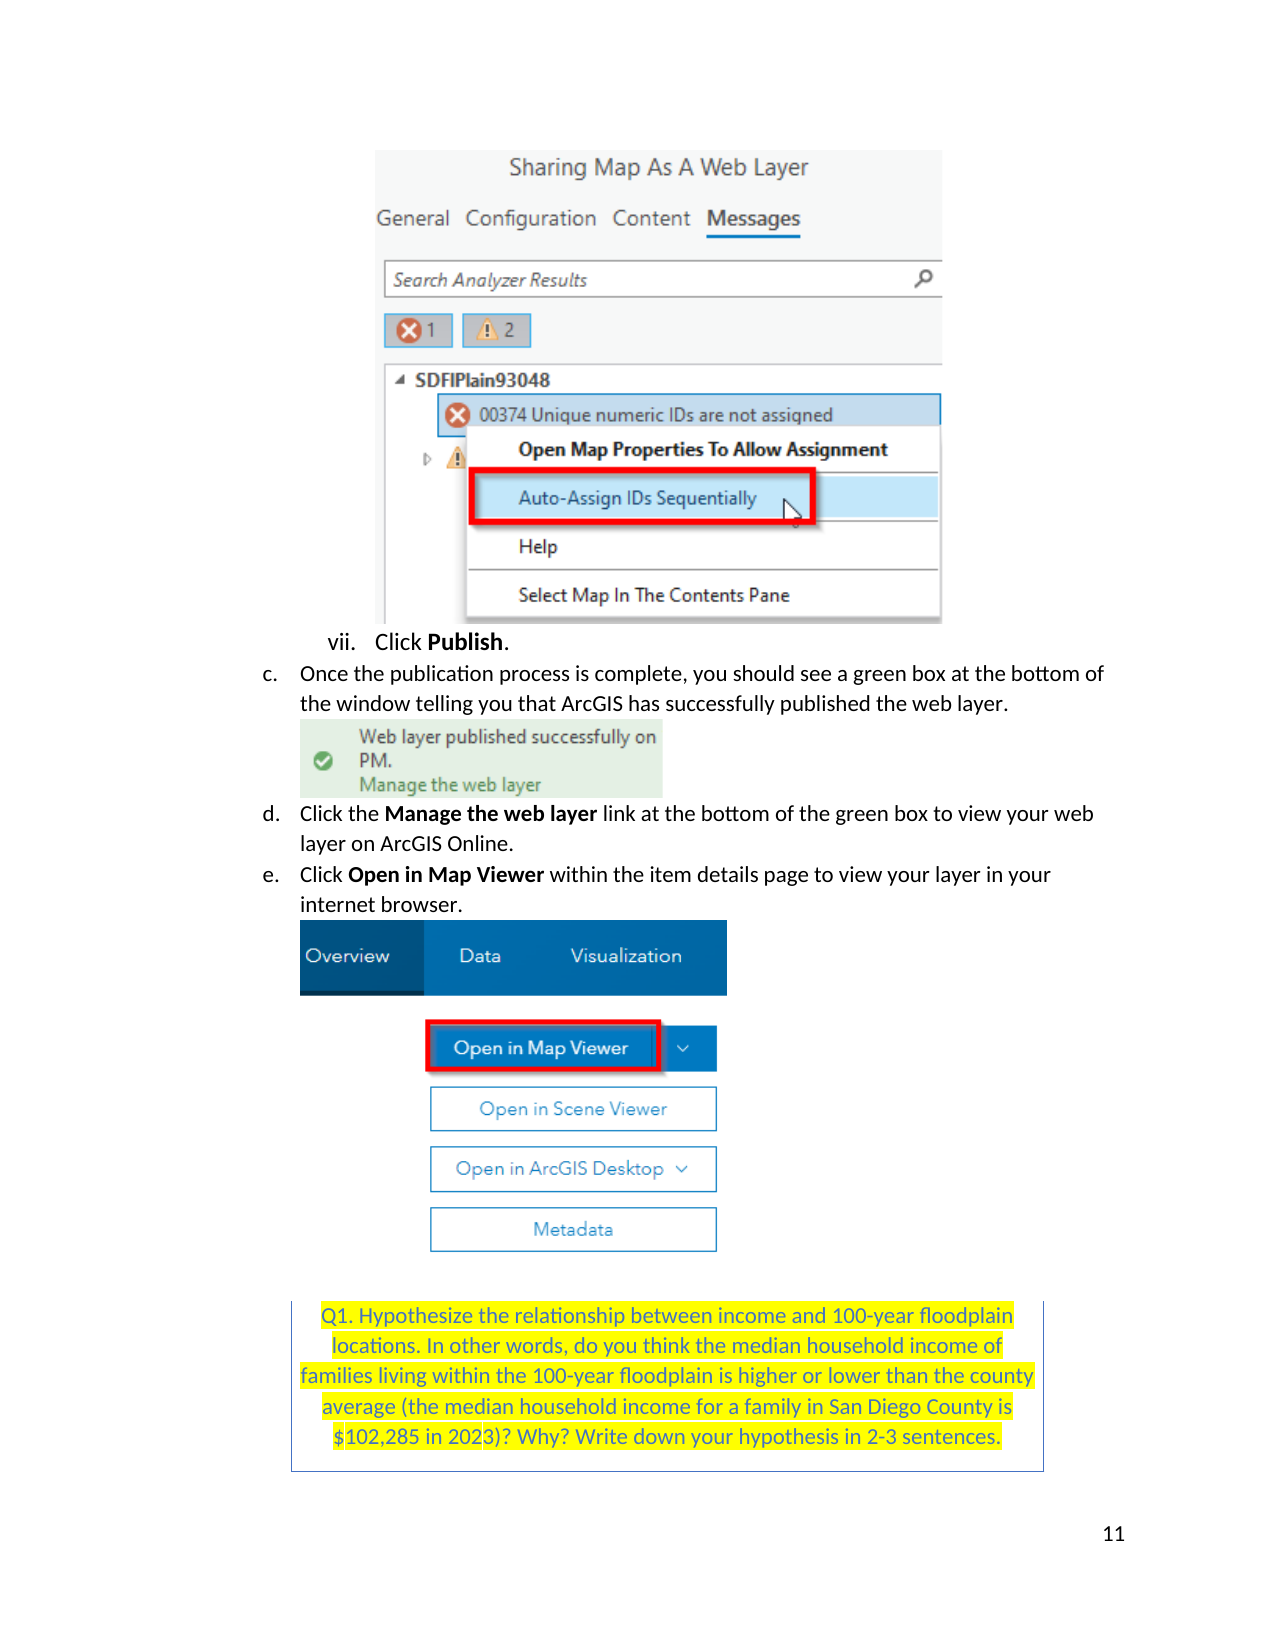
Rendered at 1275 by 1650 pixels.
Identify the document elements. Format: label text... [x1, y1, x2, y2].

picture [300, 920, 727, 1262]
list Click the Manage the web layer link at the bottom of the green box to view your web layer on ArcGIS Online. [262, 799, 1125, 858]
list Once the publication process is complete, you should see a green box at the bottom of the window telling you that ArcGIS has successfully published the web layer. [262, 659, 1125, 717]
picture [300, 719, 663, 798]
list Click Open in Map Viewer within the item details page to view your layer in your internet browser. [262, 860, 1125, 918]
text Q1. Hypothesize the relationship between income and 100-year floodplain locations. In other words, do you think the median household income of families living within the 100-year floodplain is higher or lower than the county average (the median household income for a family in San Diego County is $102,285 in 2023)? Why? Write down your hypothesis in 2-3 sentences. [292, 1301, 1043, 1471]
list Click Publish. [356, 626, 1125, 656]
picture [375, 150, 943, 624]
